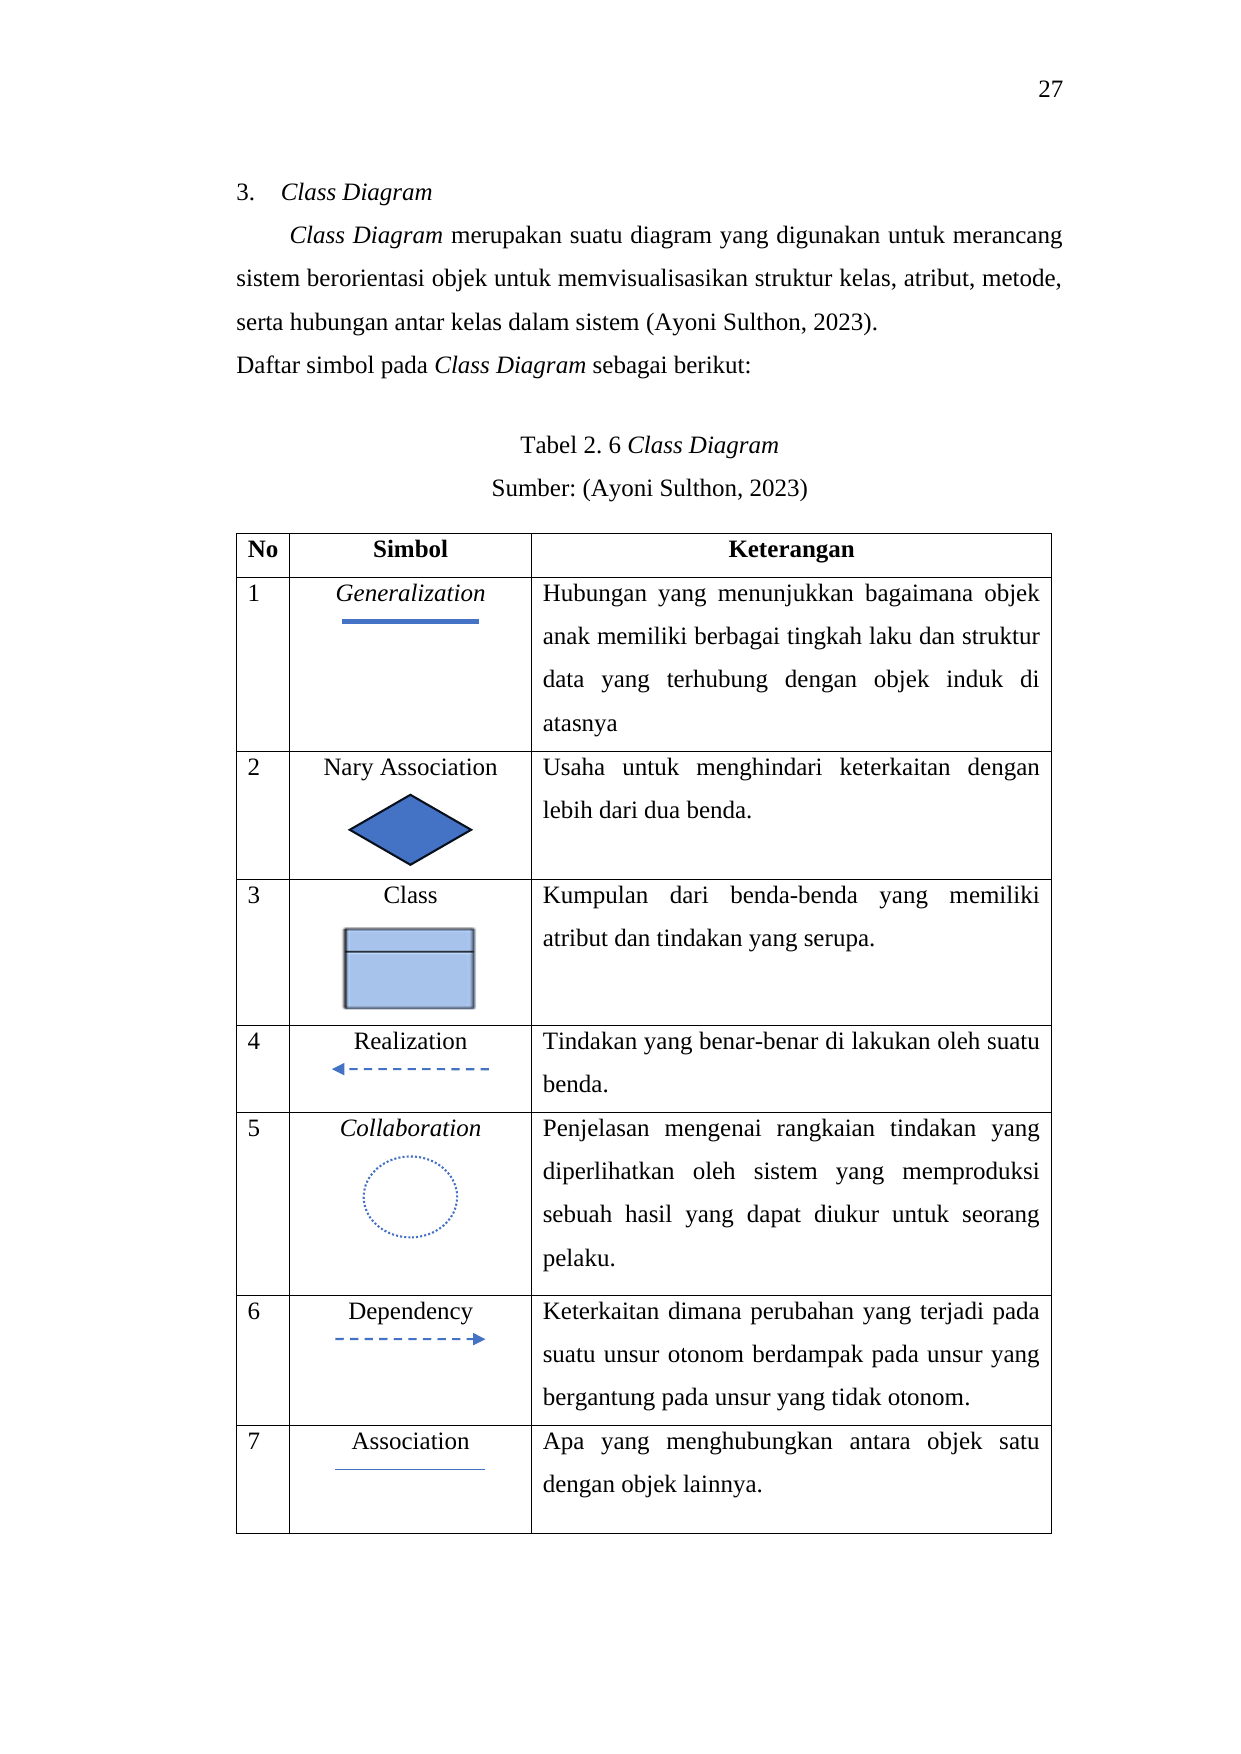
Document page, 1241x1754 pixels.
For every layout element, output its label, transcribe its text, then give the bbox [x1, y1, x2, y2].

list Sumber: [236, 473, 1063, 502]
table_cell 2 [237, 752, 289, 879]
table_cell 4 [237, 1026, 289, 1112]
table_cell 3 [237, 880, 289, 1025]
table_cell Generalization [290, 578, 531, 751]
list Class Diagram merupakan suatu diagram yang digunakan untuk merancang sistem berorientasi objek untuk memvisualisasikan struktur kelas, atribut, metode, serta hubungan antar kelas dalam sistem . [236, 220, 1063, 335]
list Daftar simbol pada Class Diagram sebagai berikut: [236, 350, 1063, 378]
table_cell Kumpulan dari benda-benda yang memiliki atribut dan tindakan yang serupa. [532, 880, 1051, 1025]
table_cell Dependency [290, 1296, 531, 1425]
table_cell Realization [290, 1026, 531, 1112]
table_cell Tindakan yang benar-benar di lakukan oleh suatu benda. [532, 1026, 1051, 1112]
table_cell 1 [237, 578, 289, 751]
text Tabel 2. 6 Class Diagram [236, 430, 1063, 459]
table_cell Association [290, 1426, 531, 1533]
table_cell 6 [237, 1296, 289, 1425]
table_cell Hubungan yang menunjukkan bagaimana objek anak memiliki berbagai tingkah laku dan struktur data yang terhubung dengan objek induk di atasnya [532, 578, 1051, 751]
table_cell 5 [237, 1113, 289, 1295]
list Class Diagram [236, 177, 1063, 206]
table_cell 7 [237, 1426, 289, 1533]
table_cell Class [290, 880, 531, 1025]
picture [337, 923, 484, 1011]
table_cell Usaha untuk menghindari keterkaitan dengan lebih dari dua benda. [532, 752, 1051, 879]
table_header Keterangan [532, 534, 1051, 577]
table_cell Nary Association [290, 752, 531, 879]
table_cell Keterkaitan dimana perubahan yang terjadi pada suatu unsur otonom berdampak pada unsur yang bergantung pada unsur yang tidak otonom. [532, 1296, 1051, 1425]
table_cell Collaboration [290, 1113, 531, 1295]
table_cell Apa yang menghubungkan antara objek satu dengan objek lainnya. [532, 1426, 1051, 1533]
table_header No [237, 534, 289, 577]
table_header Simbol [290, 534, 531, 577]
table_cell Penjelasan mengenai rangkaian tindakan yang diperlihatkan oleh sistem yang memproduksi sebuah hasil yang dapat diukur untuk seorang pelaku. [532, 1113, 1051, 1295]
